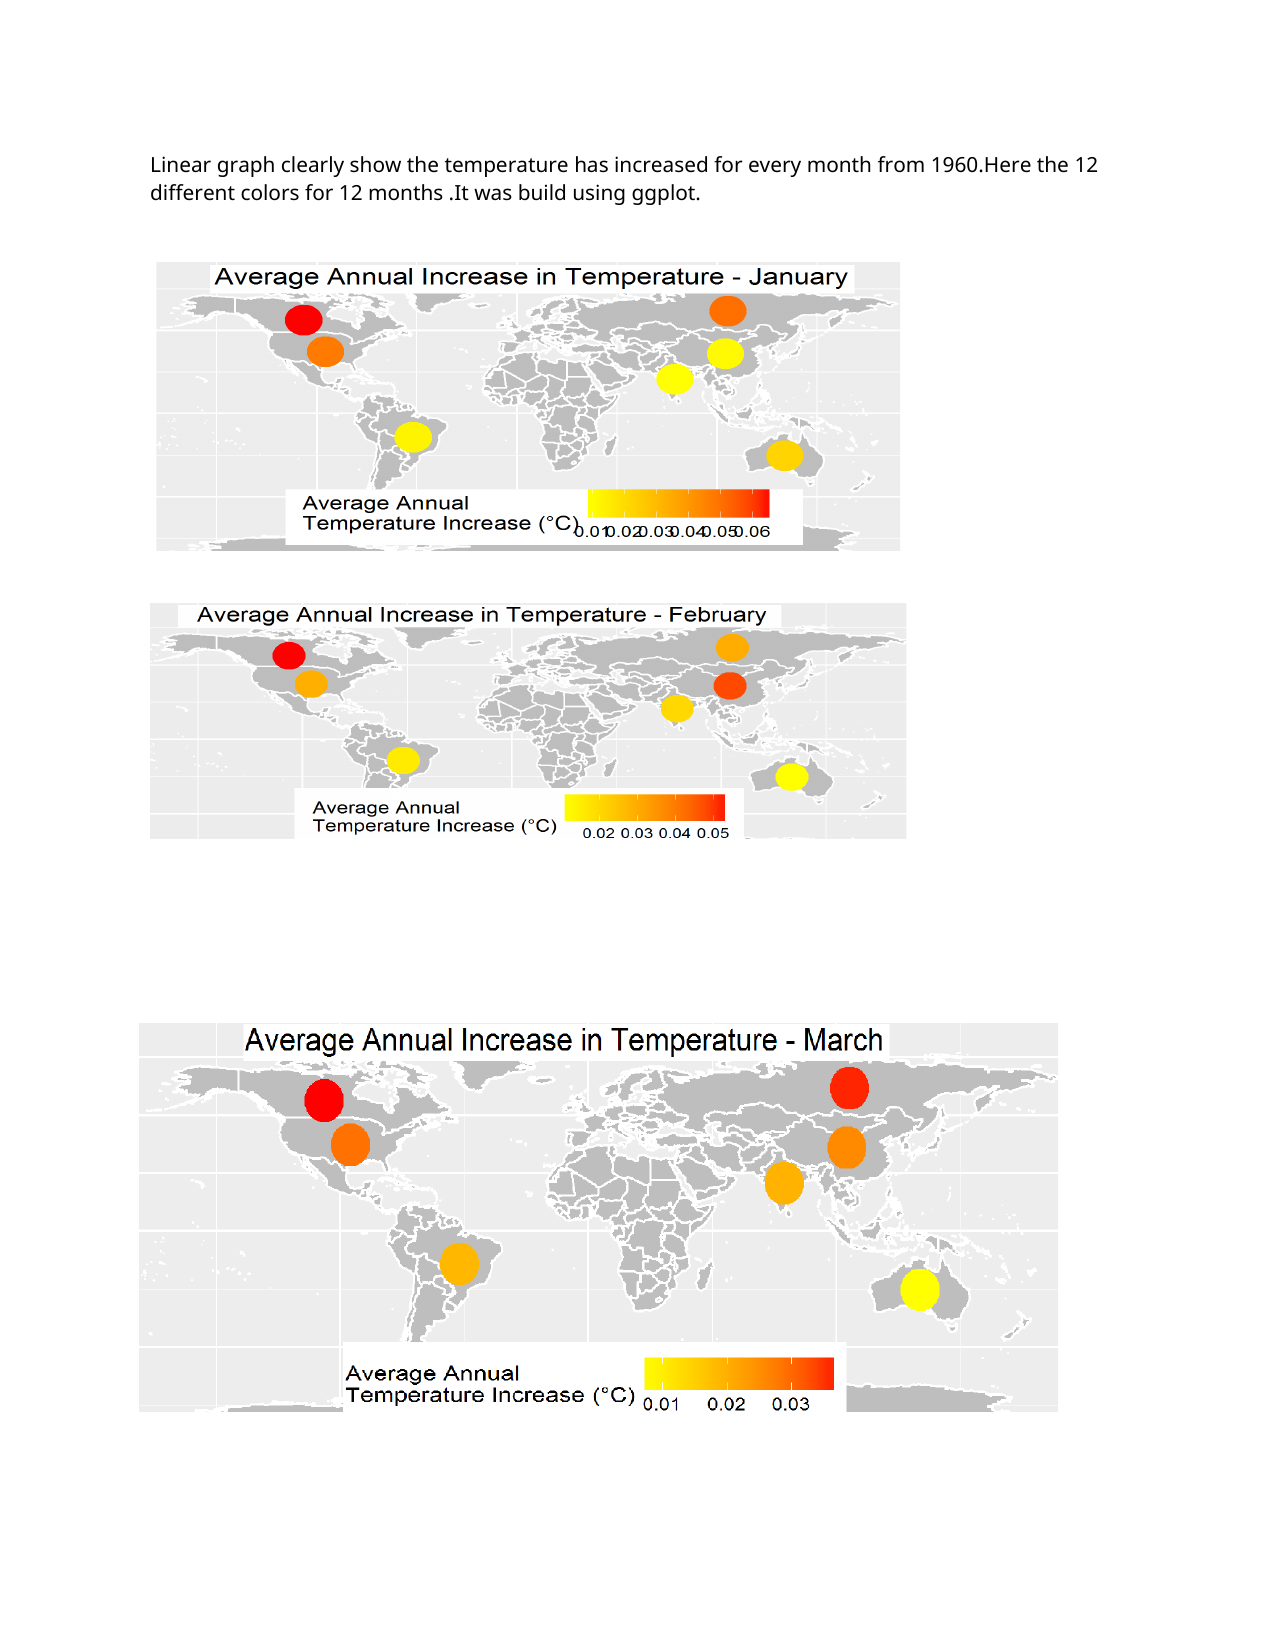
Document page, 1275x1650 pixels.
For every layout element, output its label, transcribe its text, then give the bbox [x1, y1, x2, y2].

text Linear graph clearly show the temperature has increased for every month from 1960.Here the 12 different colors for 12 months .It was build using ggplot. [150, 150, 1125, 207]
picture [139, 1023, 1059, 1412]
picture [150, 603, 907, 839]
picture [156, 262, 901, 551]
